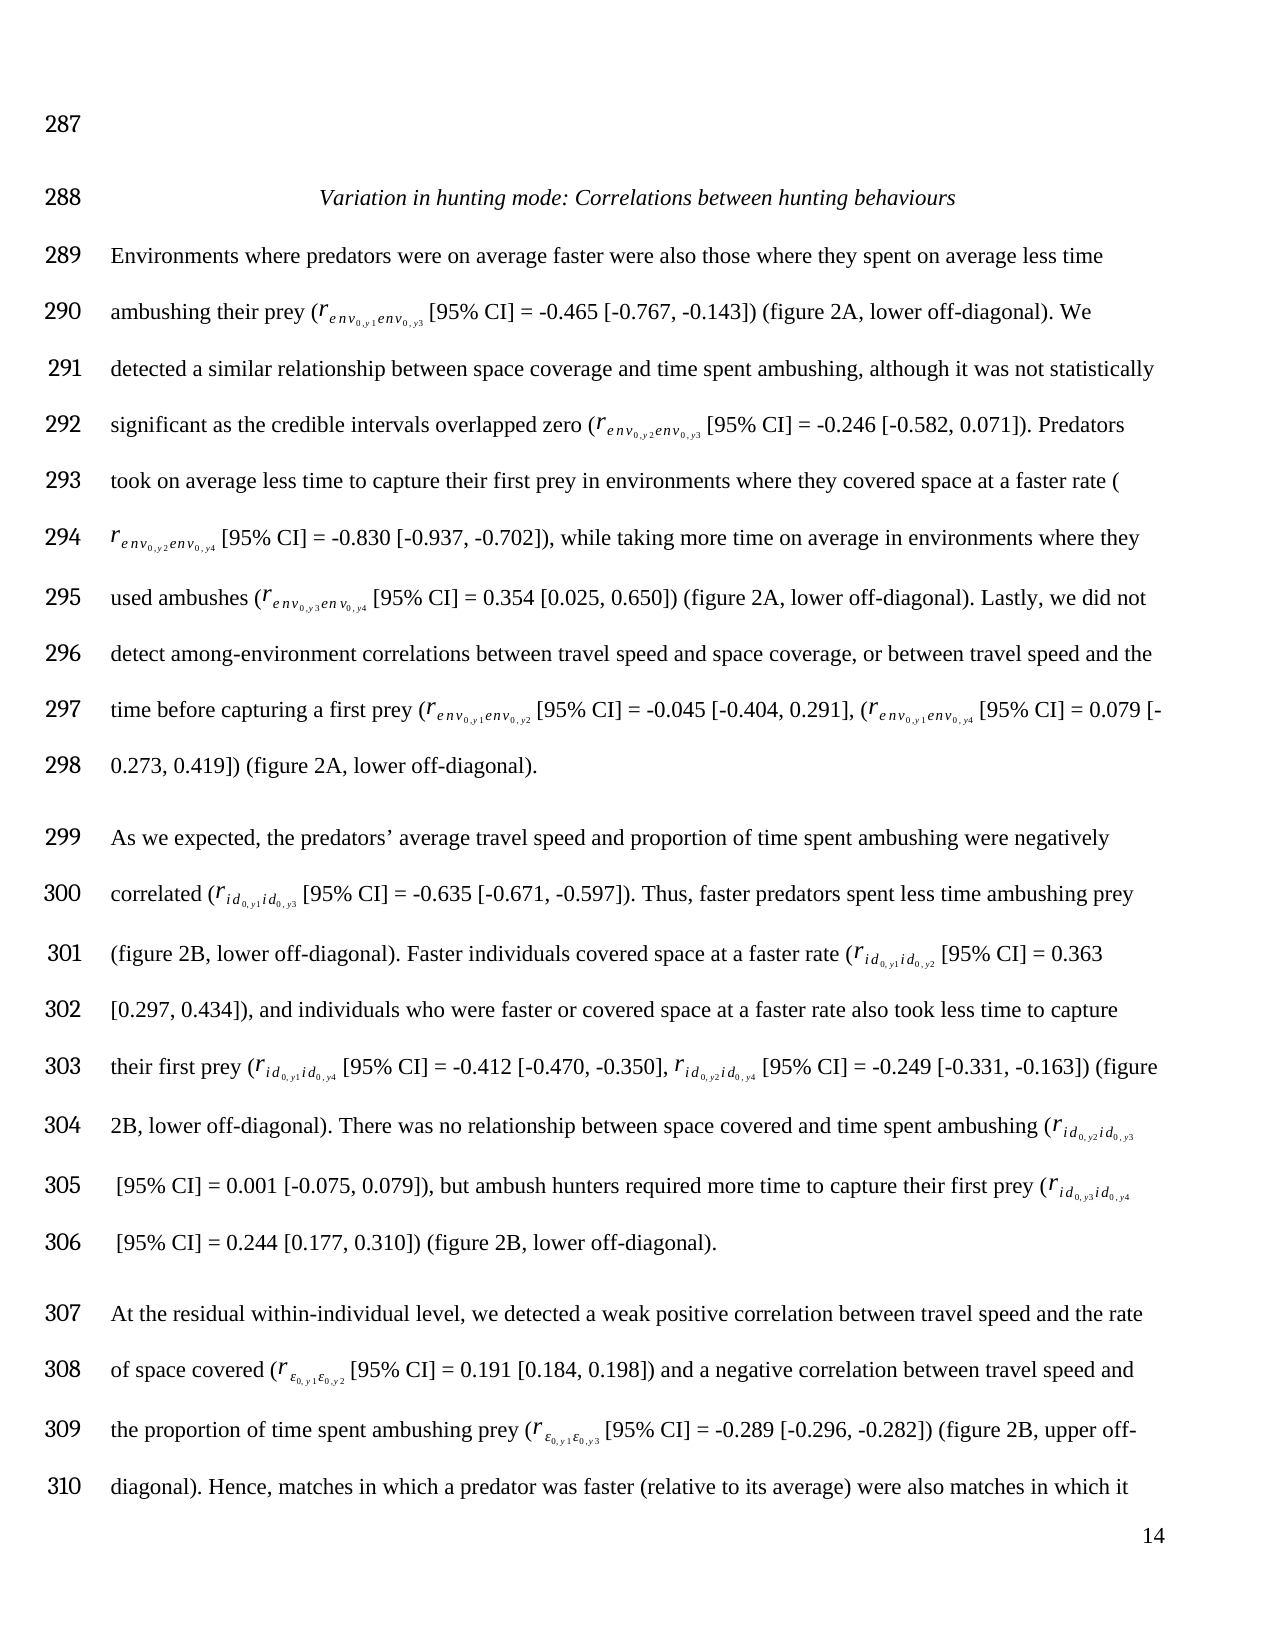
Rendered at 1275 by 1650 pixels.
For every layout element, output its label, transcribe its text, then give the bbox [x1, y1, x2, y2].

text As we expected, the predators’ average travel speed and proportion of time spent ambushing were negatively correlated ( [95% CI] = -0.635 [-0.671, -0.597]). Thus, faster predators spent less time ambushing prey (figure 2B, lower off-diagonal). Faster individuals covered space at a faster rate ( [95% CI] = 0.363 [0.297, 0.434]), and individuals who were faster or covered space at a faster rate also took less time to capture their first prey ( [95% CI] = -0.412 [-0.470, -0.350], [95% CI] = -0.249 [-0.331, -0.163]) (figure 2B, lower off-diagonal). There was no relationship between space covered and time spent ambushing ( [95% CI] = 0.001 [-0.075, 0.079]), but ambush hunters required more time to capture their first prey ( [95% CI] = 0.244 [0.177, 0.310]) (figure 2B, lower off-diagonal). [110, 824, 1164, 1255]
subtitle Variation in hunting mode: Correlations between hunting behaviours [110, 184, 1164, 210]
text Environments where predators were on average faster were also those where they spent on average less time ambushing their prey ( [95% CI] = -0.465 [-0.767, -0.143]) (figure 2A, lower off-diagonal). We detected a similar relationship between space coverage and time spent ambushing, although it was not statistically significant as the credible intervals overlapped zero ( [95% CI] = -0.246 [-0.582, 0.071]). Predators took on average less time to capture their first prey in environments where they covered space at a faster rate ( [95% CI] = -0.830 [-0.937, -0.702]), while taking more time on average in environments where they used ambushes ( [95% CI] = 0.354 [0.025, 0.650]) (figure 2A, lower off-diagonal). Lastly, we did not detect among-environment correlations between travel speed and space coverage, or between travel speed and the time before capturing a first prey ( [95% CI] = -0.045 [-0.404, 0.291], ( [95% CI] = 0.079 [-0.273, 0.419]) (figure 2A, lower off-diagonal). [110, 242, 1164, 779]
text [110, 1300, 1164, 1499]
